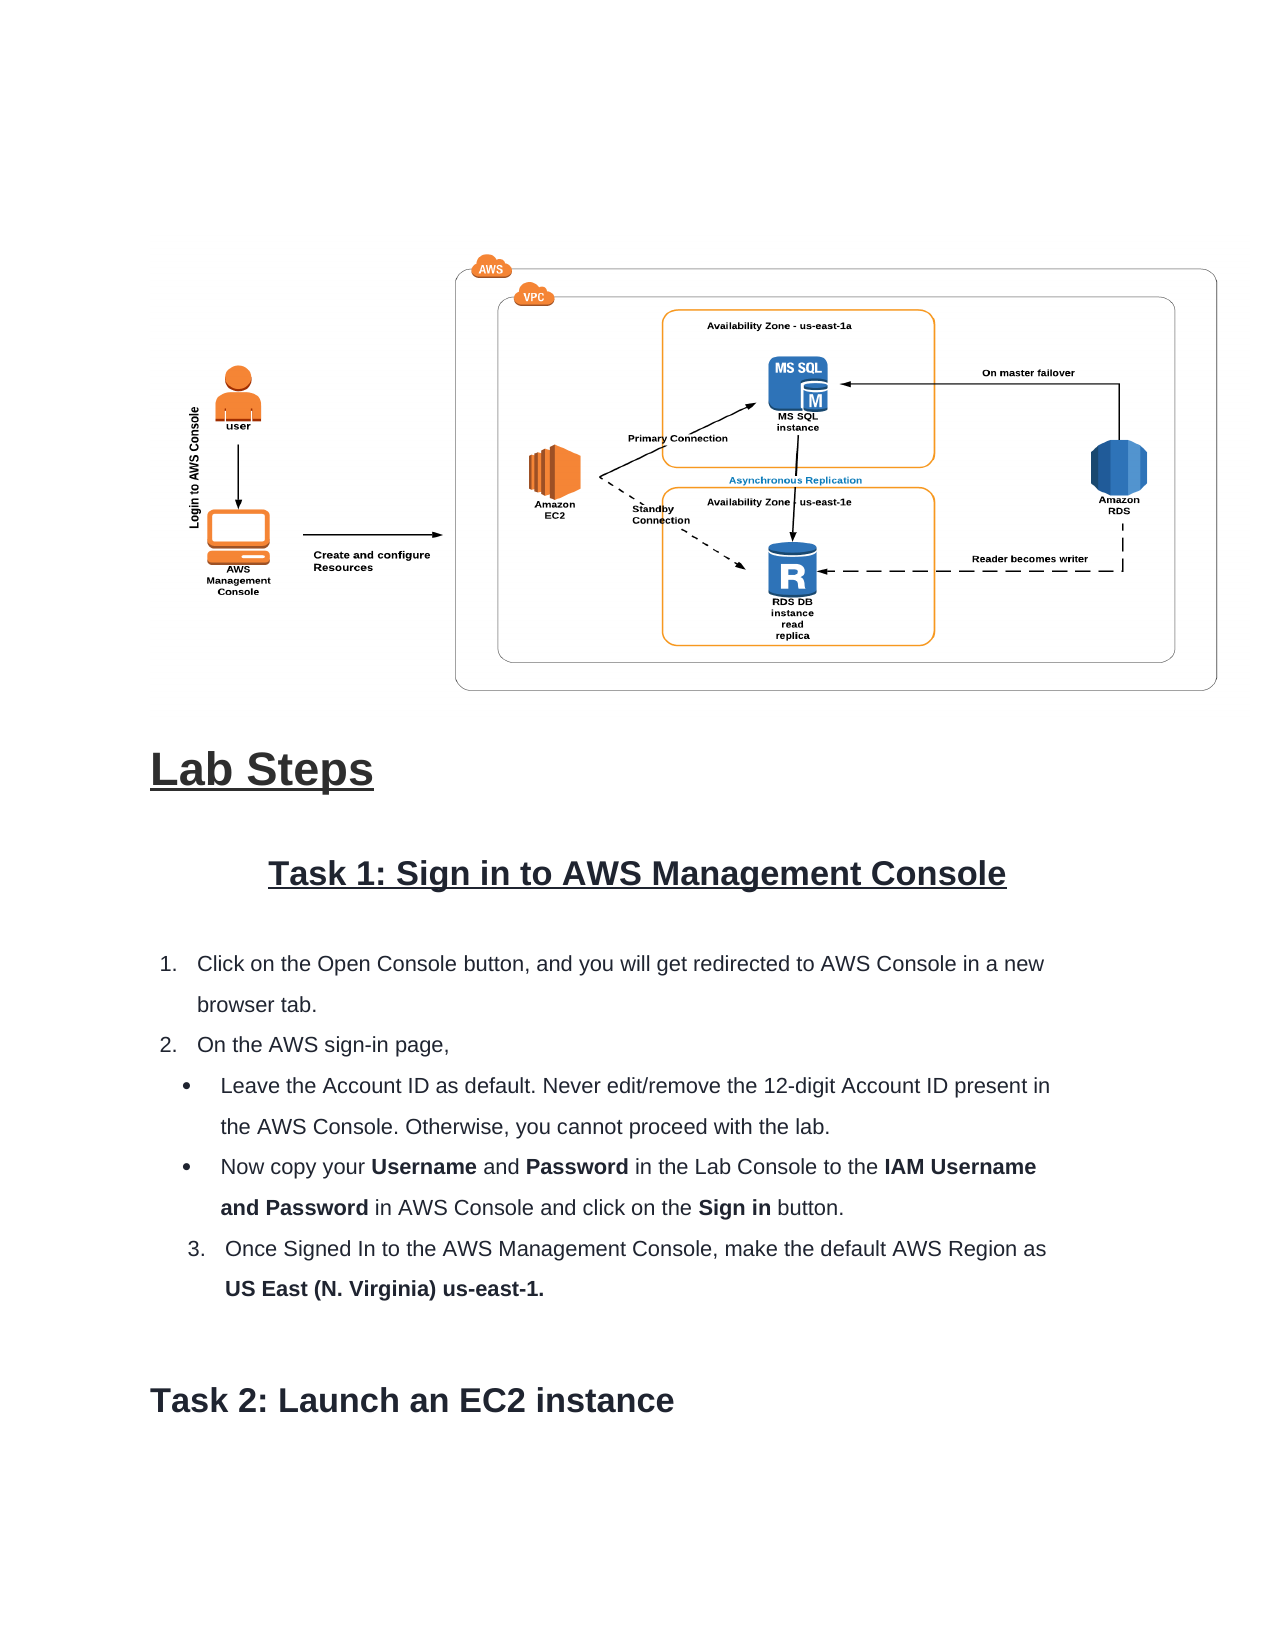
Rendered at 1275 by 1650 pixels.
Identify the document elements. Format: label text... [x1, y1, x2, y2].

list Now copy your Username and Password in the Lab Console to the IAM Username and Password in AWS Console and click on the Sign in button. [183, 1139, 1055, 1220]
picture [150, 229, 1250, 717]
list Leave the Account ID as default. Never edit/remove the 12-digit Account ID present in the AWS Console. Otherwise, you cannot proceed with the lab. [183, 1058, 1055, 1139]
subtitle Lab Steps [150, 742, 1125, 853]
subtitle Task 2: Launch an EC2 instance [150, 1381, 1125, 1420]
list Once Signed In to the AWS Management Console, make the default AWS Region as US East (N. Virginia) us-east-1. [187, 1220, 1078, 1301]
list Click on the Open Console button, and you will get redirected to AWS Console in a new browser tab. [159, 936, 1078, 1017]
subtitle Task 1: Sign in to AWS Management Console [150, 853, 1125, 936]
list On the AWS sign-in page, [159, 1017, 1078, 1058]
